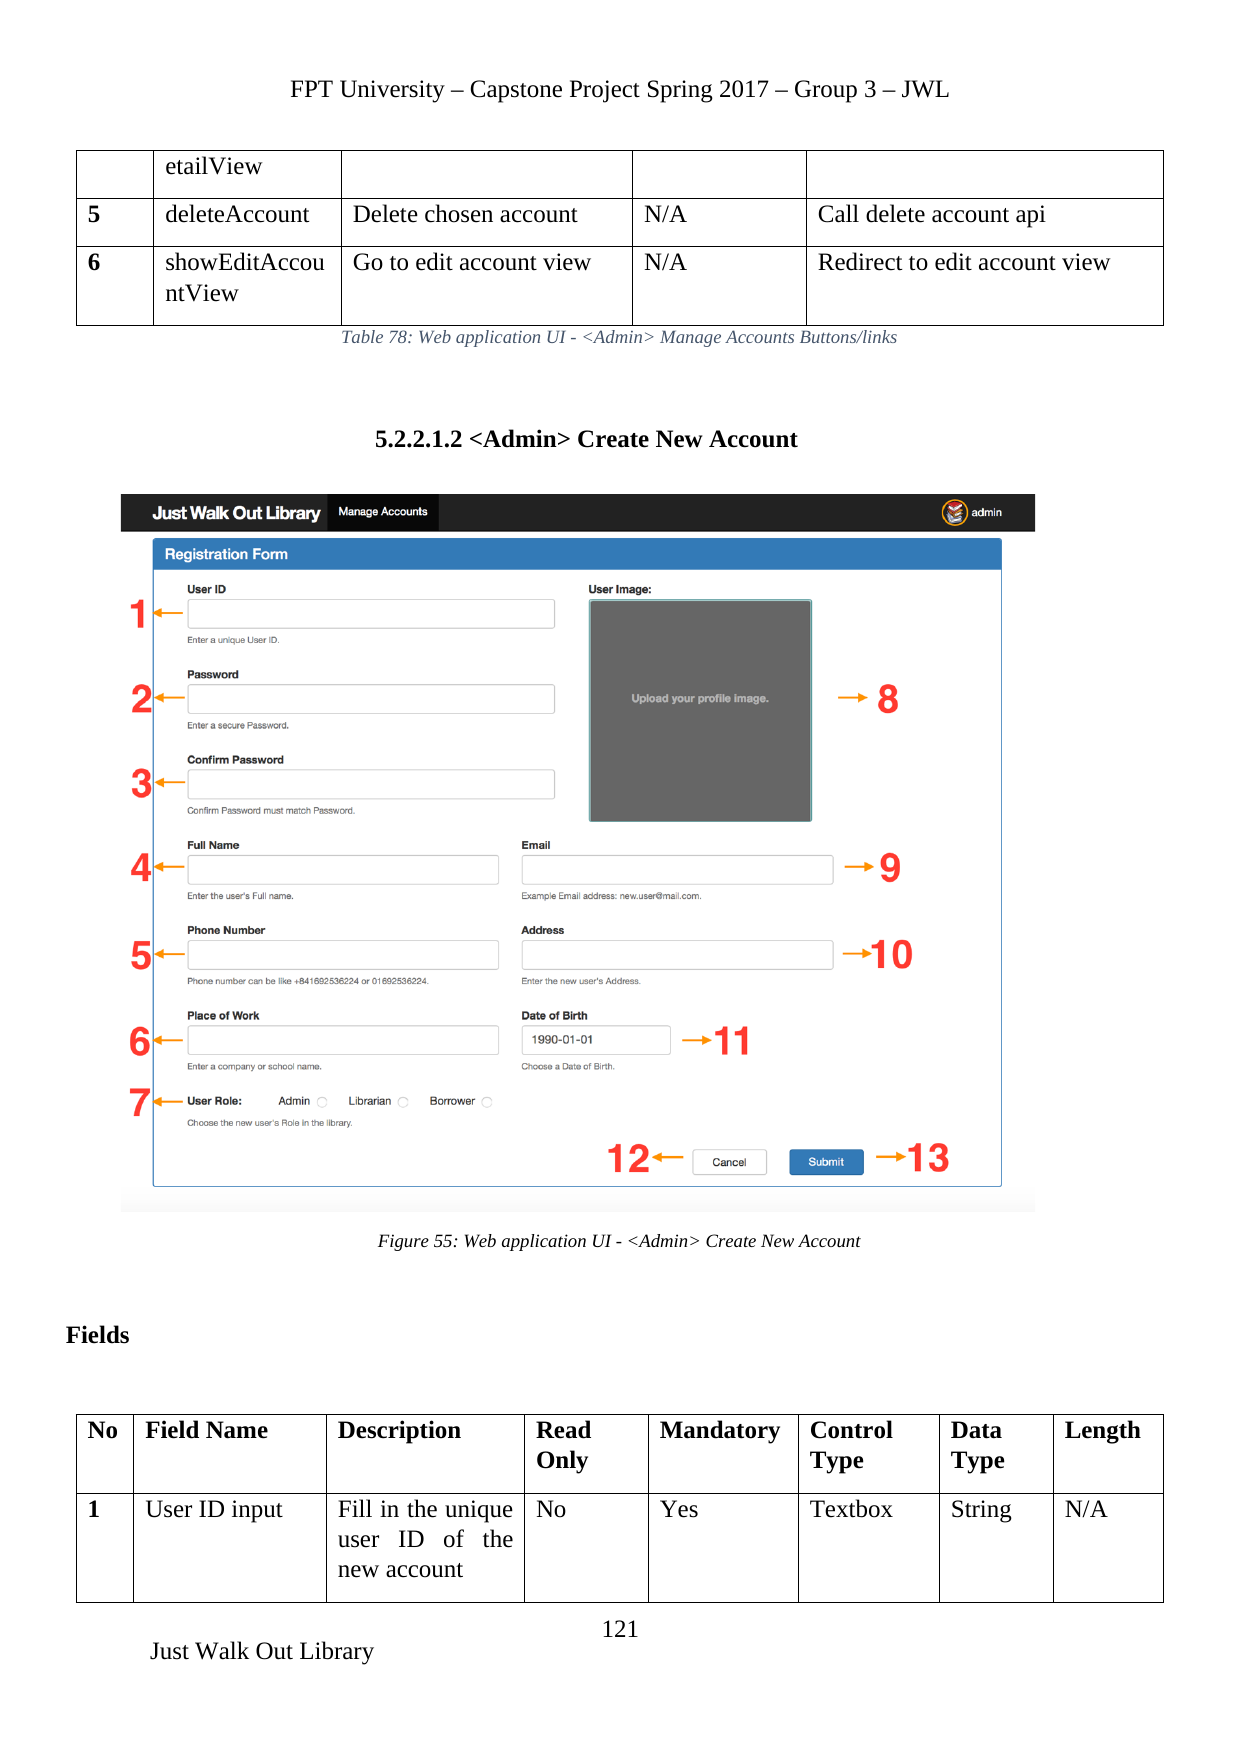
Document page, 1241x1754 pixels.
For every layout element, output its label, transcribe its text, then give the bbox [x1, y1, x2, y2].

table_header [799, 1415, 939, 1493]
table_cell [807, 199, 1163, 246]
picture [120, 494, 1035, 1212]
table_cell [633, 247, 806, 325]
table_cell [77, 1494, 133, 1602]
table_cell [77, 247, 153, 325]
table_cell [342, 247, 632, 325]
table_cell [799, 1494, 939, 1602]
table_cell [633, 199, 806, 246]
subtitle <Admin> Create New Account [375, 424, 1090, 452]
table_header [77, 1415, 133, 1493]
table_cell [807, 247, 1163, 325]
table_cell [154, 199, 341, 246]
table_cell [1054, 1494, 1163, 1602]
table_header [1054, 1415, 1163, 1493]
text Fields [66, 1320, 1090, 1349]
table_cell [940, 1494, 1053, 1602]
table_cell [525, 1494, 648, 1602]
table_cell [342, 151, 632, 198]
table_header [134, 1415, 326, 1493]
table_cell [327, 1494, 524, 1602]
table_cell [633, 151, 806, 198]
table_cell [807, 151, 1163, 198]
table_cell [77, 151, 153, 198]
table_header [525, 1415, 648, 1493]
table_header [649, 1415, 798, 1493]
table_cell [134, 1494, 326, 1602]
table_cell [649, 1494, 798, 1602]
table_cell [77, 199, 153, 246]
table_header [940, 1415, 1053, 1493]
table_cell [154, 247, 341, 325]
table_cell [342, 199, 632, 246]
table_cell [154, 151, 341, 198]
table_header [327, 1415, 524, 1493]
